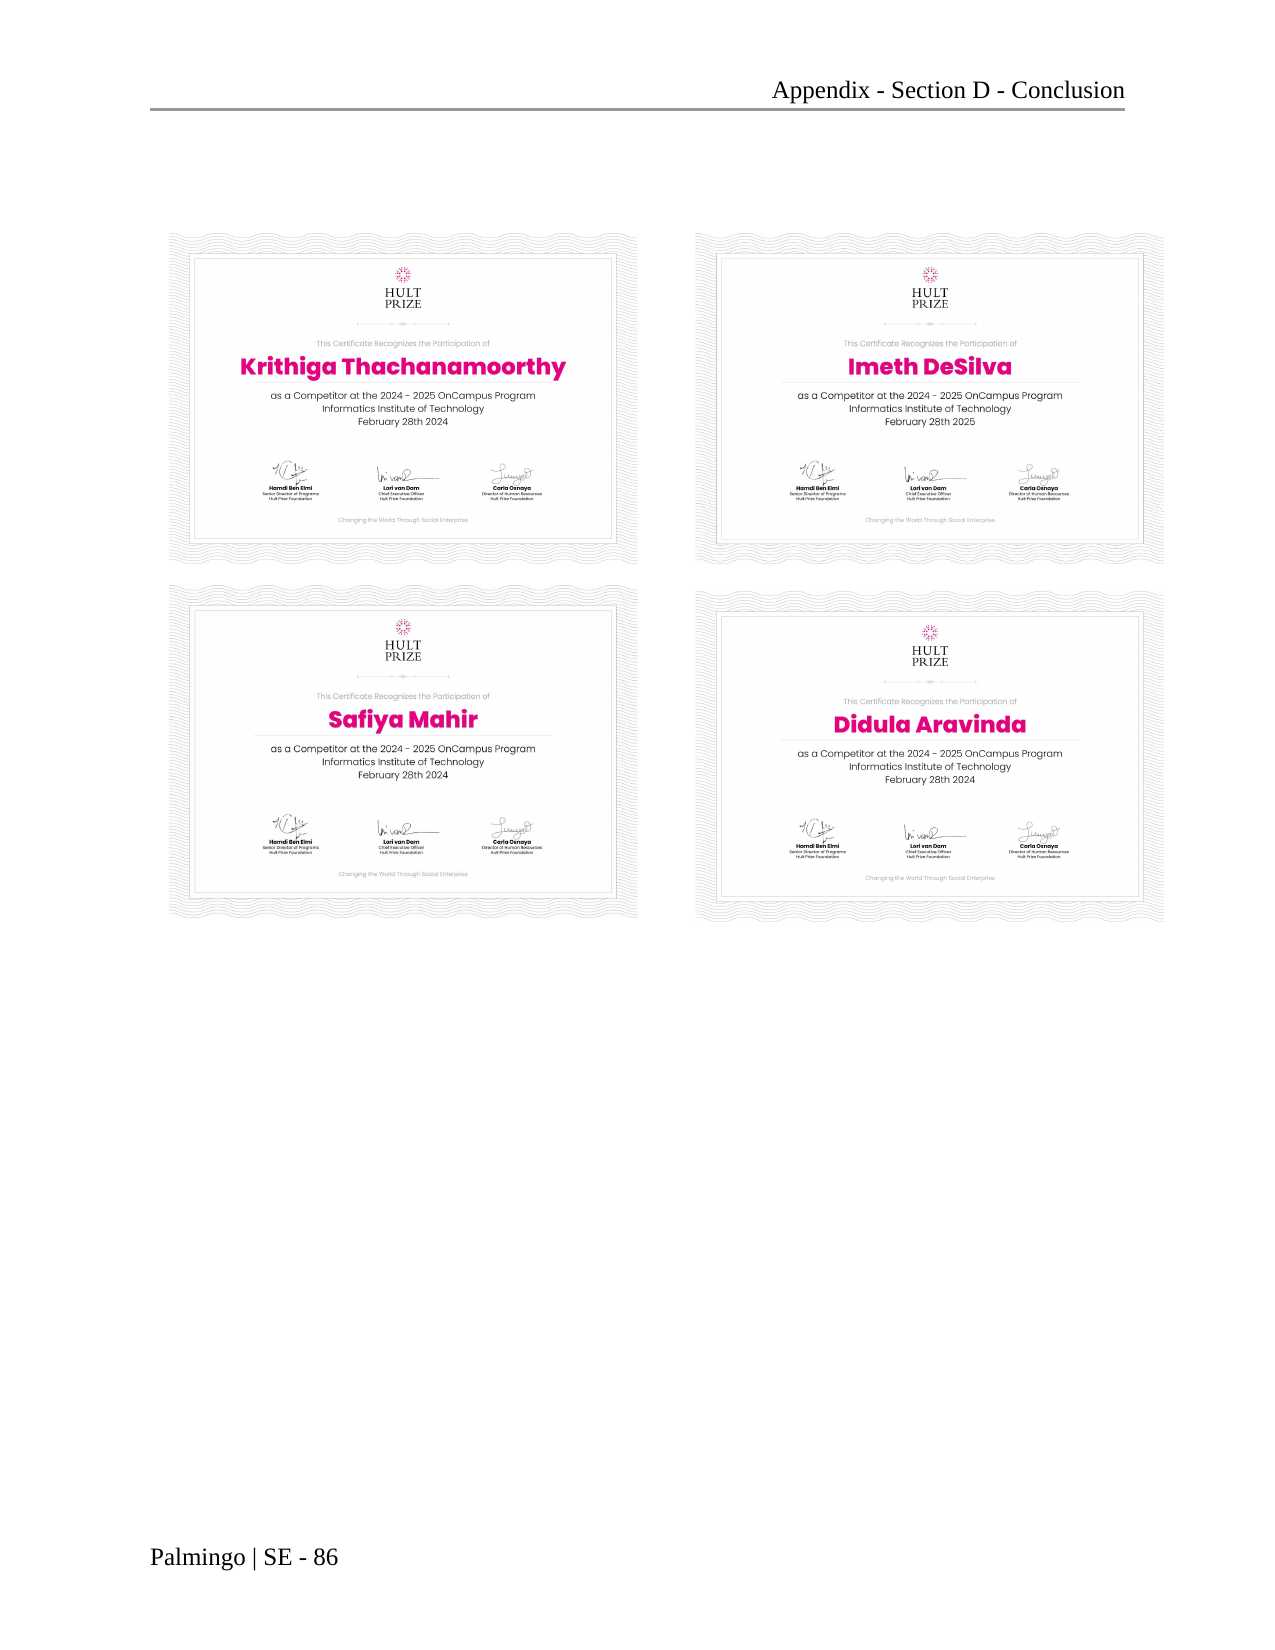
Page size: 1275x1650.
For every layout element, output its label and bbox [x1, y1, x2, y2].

picture [695, 591, 1164, 922]
picture [168, 233, 638, 564]
picture [168, 585, 638, 918]
picture [695, 233, 1164, 564]
